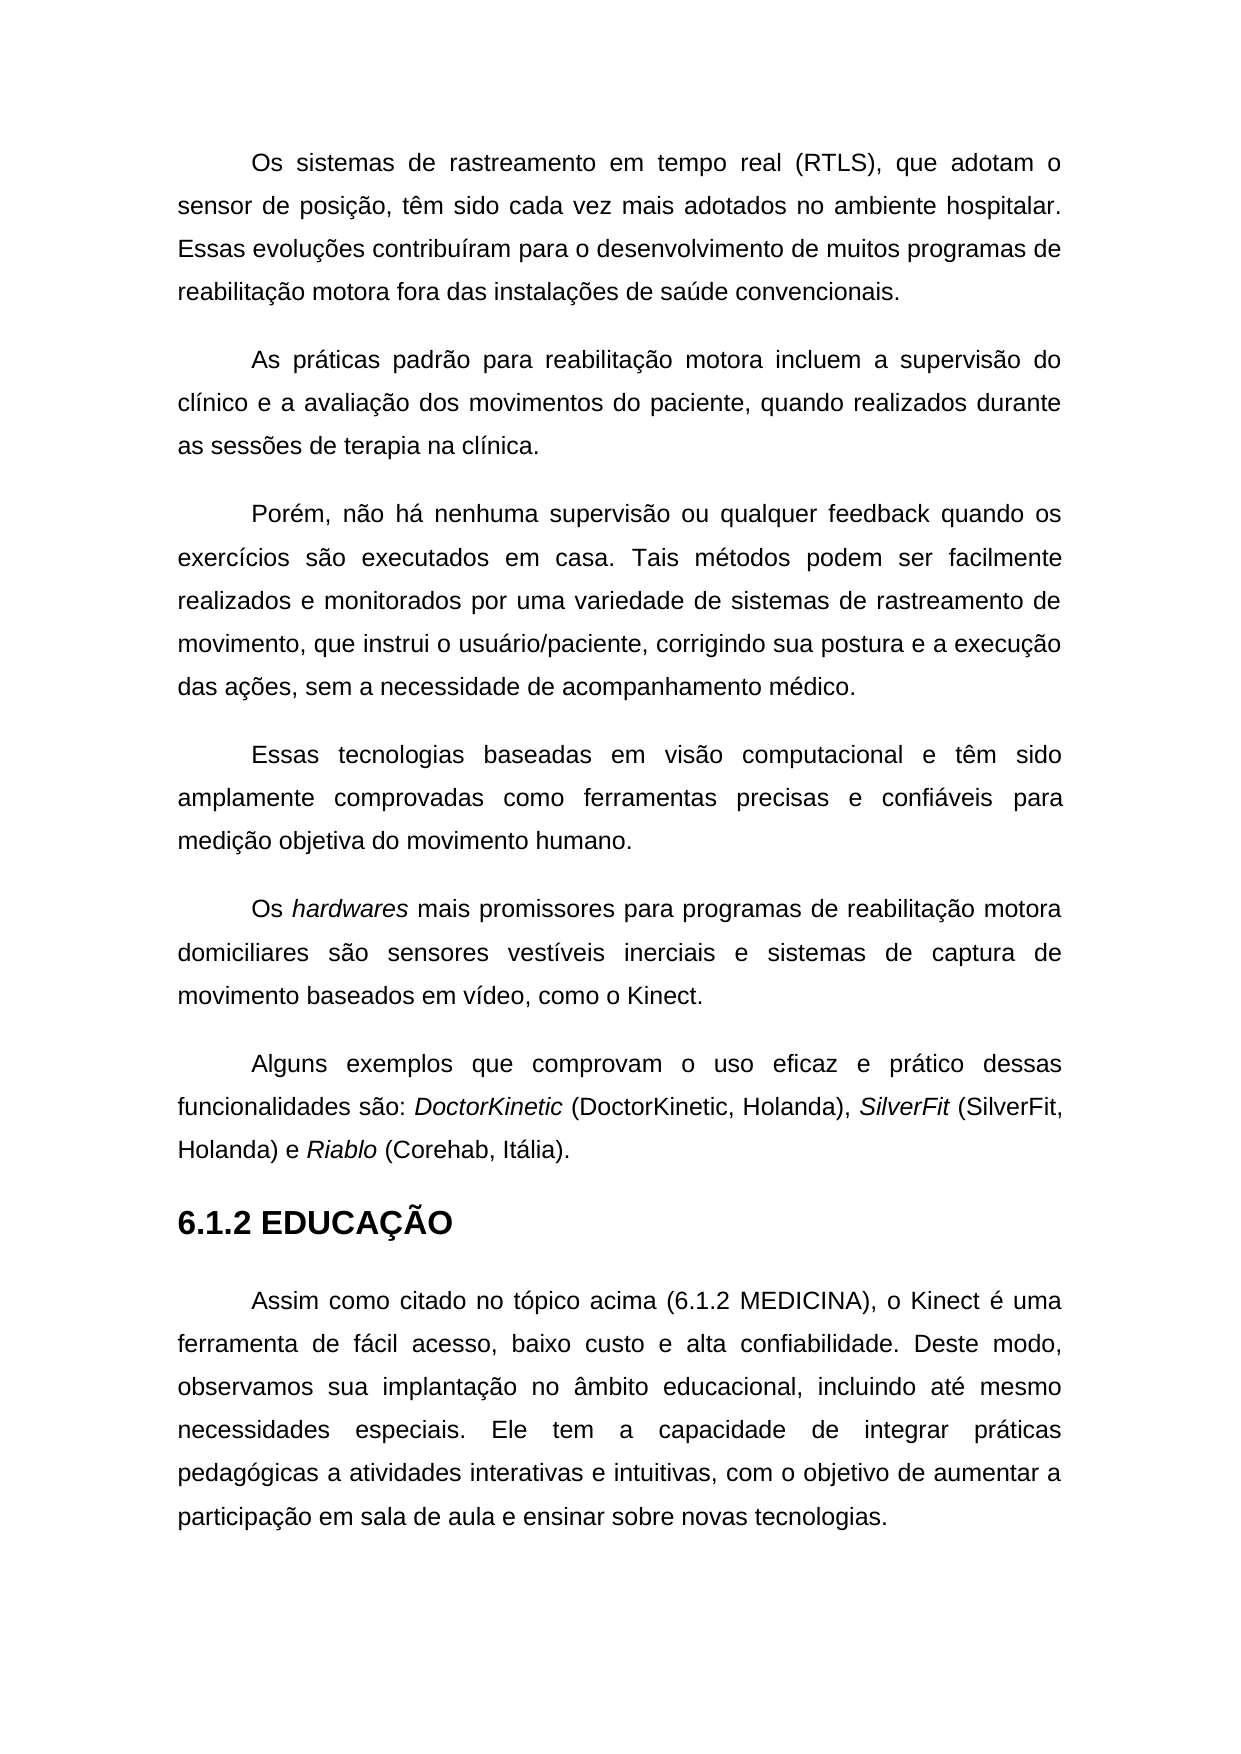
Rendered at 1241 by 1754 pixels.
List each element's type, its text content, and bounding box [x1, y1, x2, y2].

text Os sistemas de rastreamento em tempo real (RTLS), que adotam o sensor de posição, têm sido cada vez mais adotados no ambiente hospitalar. Essas evoluções contribuíram para o desenvolvimento de muitos programas de reabilitação motora fora das instalações de saúde convencionais. [177, 148, 1063, 191]
subtitle 6.1.2 EDUCAÇÃO [177, 1203, 1063, 1242]
text Os hardwares mais promissores para programas de reabilitação motora domiciliares são sensores vestíveis inerciais e sistemas de captura de movimento baseados em vídeo, como o Kinect. [177, 894, 1063, 1009]
text Essas tecnologias baseadas em visão computacional e têm sido amplamente comprovadas como ferramentas precisas e confiáveis ​​para medição objetiva do movimento humano. [177, 740, 1063, 855]
text Alguns exemplos que comprovam o uso eficaz e prático dessas funcionalidades são: DoctorKinetic (DoctorKinetic, Holanda), SilverFit (SilverFit, Holanda) e Riablo (Corehab, Itália). [177, 1049, 1063, 1164]
text Os sistemas de rastreamento em tempo real (RTLS), que adotam o sensor de posição, têm sido cada vez mais adotados no ambiente hospitalar. Essas evoluções contribuíram para o desenvolvimento de muitos programas de reabilitação motora fora das instalações de saúde convencionais. [177, 219, 1063, 306]
text Assim como citado no tópico acima (6.1.2 MEDICINA), o Kinect é uma ferramenta de fácil acesso, baixo custo e alta confiabilidade. Deste modo, observamos sua implantação no âmbito educacional, incluindo até mesmo necessidades especiais. Ele tem a capacidade de integrar práticas pedagógicas a atividades interativas e intuitivas, com o objetivo de aumentar a participação em sala de aula e ensinar sobre novas tecnologias. [177, 1286, 1063, 1530]
text Porém, não há nenhuma supervisão ou qualquer feedback quando os exercícios são executados em casa. Tais métodos podem ser facilmente realizados e monitorados por uma variedade de sistemas de rastreamento de movimento, que instrui o usuário/paciente, corrigindo sua postura e a execução das ações, sem a necessidade de acompanhamento médico. [177, 499, 1063, 701]
text As práticas padrão para reabilitação motora incluem a supervisão do clínico e a avaliação dos movimentos do paciente, quando realizados durante as sessões de terapia na clínica. [177, 345, 1063, 460]
